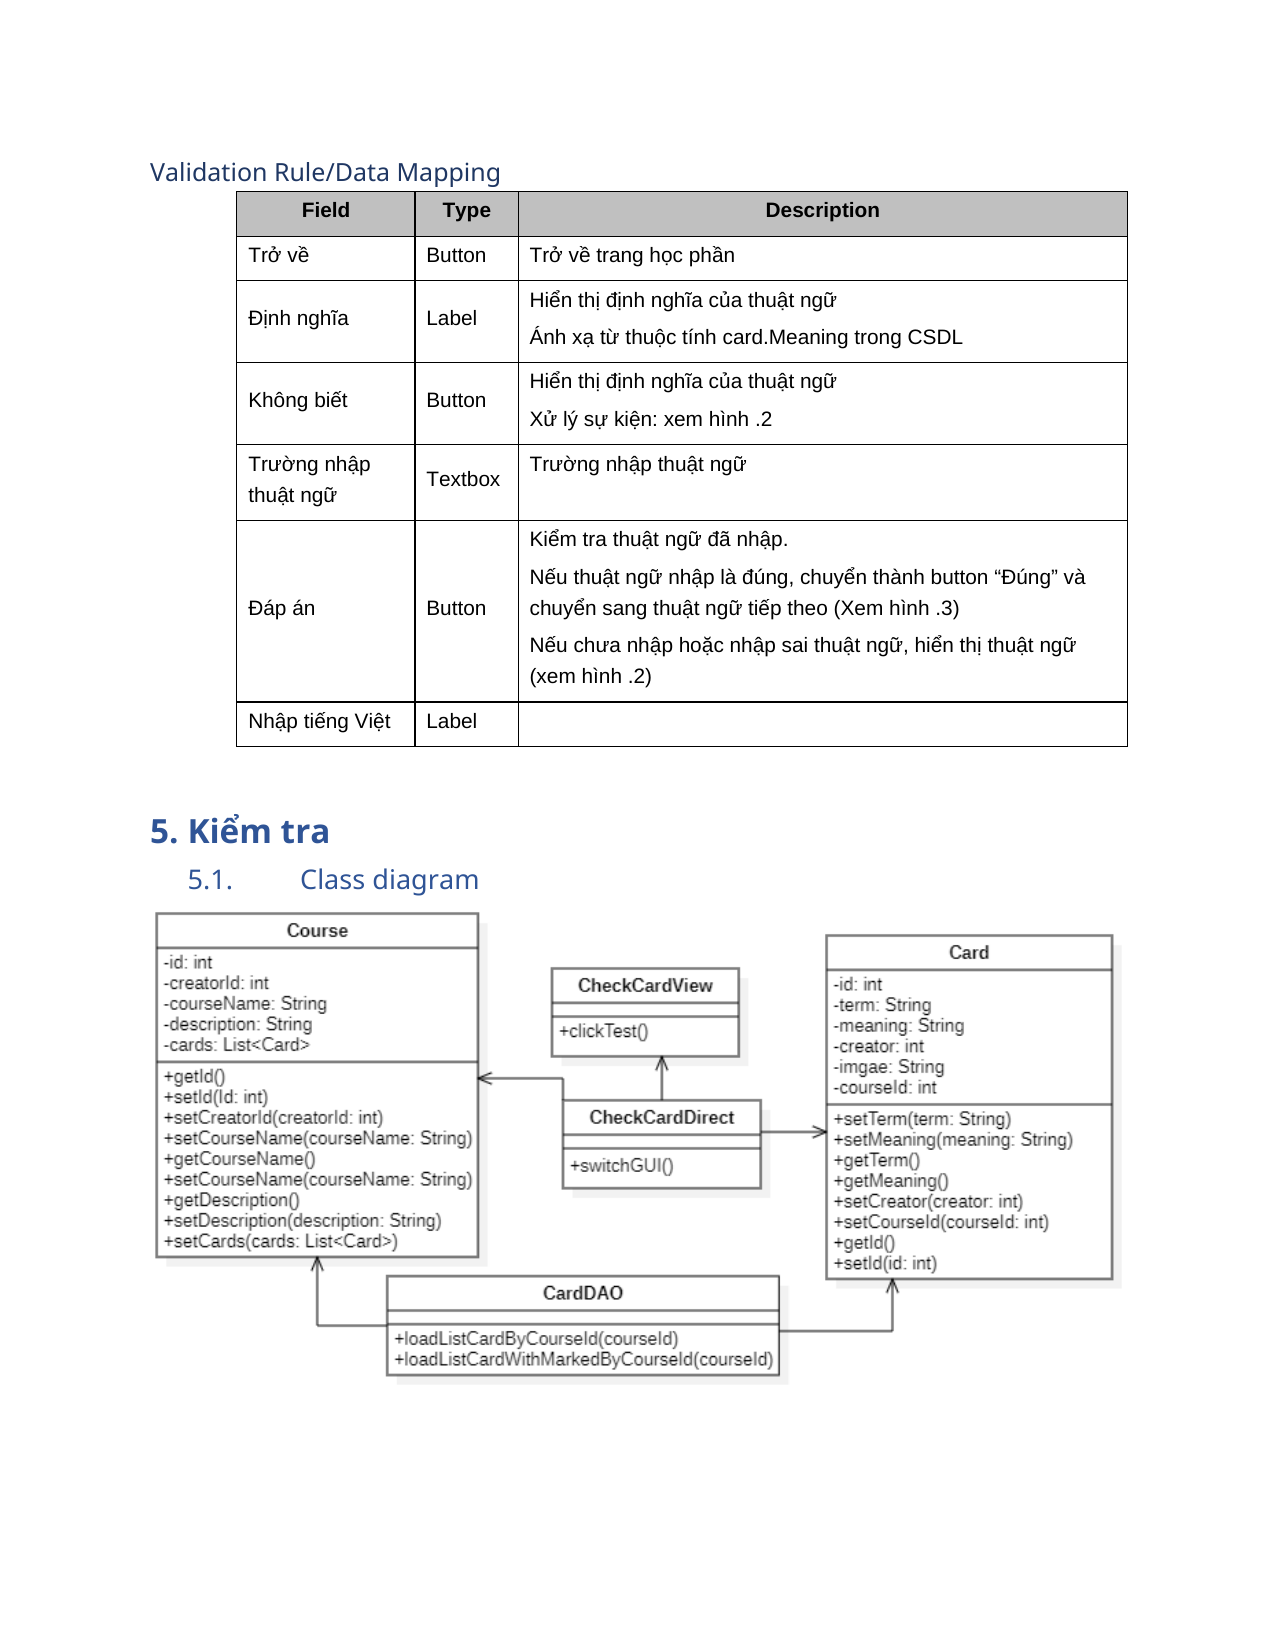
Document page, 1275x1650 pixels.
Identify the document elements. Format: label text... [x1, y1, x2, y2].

table_header Field [237, 192, 414, 236]
table_cell Nhập tiếng Việt [237, 703, 414, 746]
table_cell Button [416, 363, 518, 444]
table_cell Label [416, 703, 518, 746]
table_header Type [416, 192, 518, 236]
subtitle Class diagram [187, 861, 1125, 898]
table_cell Button [416, 521, 518, 701]
table_cell Button [416, 237, 518, 280]
table_cell Hiển thị định nghĩa của thuật ngữ Ánh xạ từ thuộc tính card.Meaning trong CSDL [519, 281, 1127, 362]
table_cell Đáp án [237, 521, 414, 701]
table_cell Trường nhập thuật ngữ [237, 445, 414, 520]
table_cell Định nghĩa [237, 281, 414, 362]
table_cell Textbox [416, 445, 518, 520]
table_cell Label [416, 281, 518, 362]
table_cell Kiểm tra thuật ngữ đã nhập. Nếu thuật ngữ nhập là đúng, chuyển thành button “Đúng” và chuyển sang thuật ngữ tiếp theo (Xem hình .3) Nếu chưa nhập hoặc nhập sai thuật ngữ, hiển thị thuật ngữ (xem hình .2) [519, 521, 1127, 701]
table_cell Trường nhập thuật ngữ [519, 445, 1127, 520]
table_header Description [519, 192, 1127, 236]
picture [150, 900, 1125, 1389]
subtitle Validation Rule/Data Mapping [150, 154, 1125, 188]
table_cell Không biết [237, 363, 414, 444]
table_cell Trở về trang học phần [519, 237, 1127, 280]
table_cell Hiển thị định nghĩa của thuật ngữ Xử lý sự kiện: xem hình .2 [519, 363, 1127, 444]
table_cell Trở về [237, 237, 414, 280]
subtitle Kiểm tra [150, 808, 1125, 853]
table_cell [519, 703, 1127, 746]
